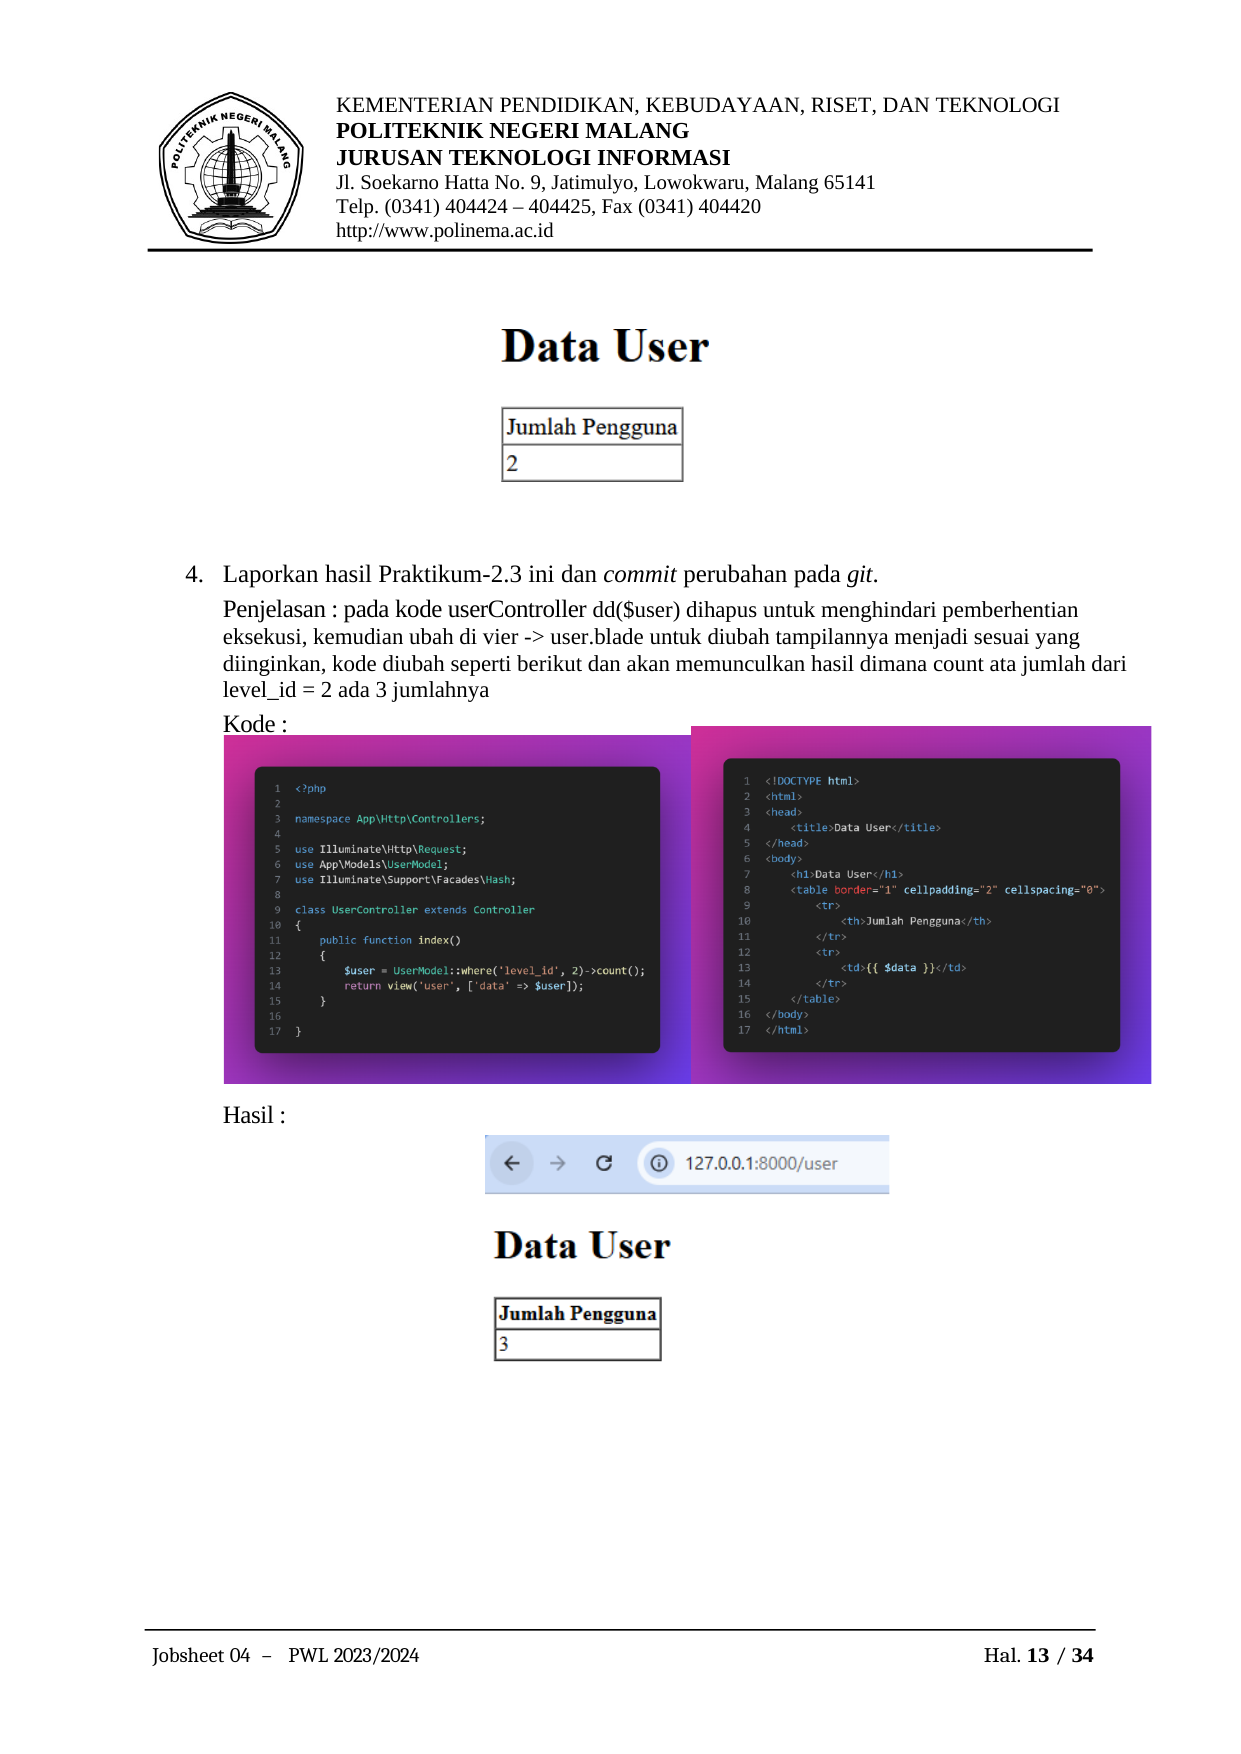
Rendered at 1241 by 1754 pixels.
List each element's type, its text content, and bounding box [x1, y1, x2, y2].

list Hasil : [223, 1100, 1152, 1129]
list Laporkan hasil Praktikum-2.3 ini dan commit perubahan pada git. [185, 559, 1152, 588]
picture [223, 726, 1152, 1084]
list Kode : [223, 709, 1152, 735]
picture [485, 1135, 890, 1369]
picture [501, 329, 709, 482]
list Penjelasan : pada kode userController dd($user) dihapus untuk menghindari pemberhentian eksekusi, kemudian ubah di vier -> user.blade untuk diubah tampilannya menjadi sesuai yang diinginkan, kode diubah seperti berikut dan akan memunculkan hasil dimana count ata jumlah dari level_id = 2 ada 3 jumlahnya [223, 594, 1152, 702]
picture [158, 92, 304, 244]
